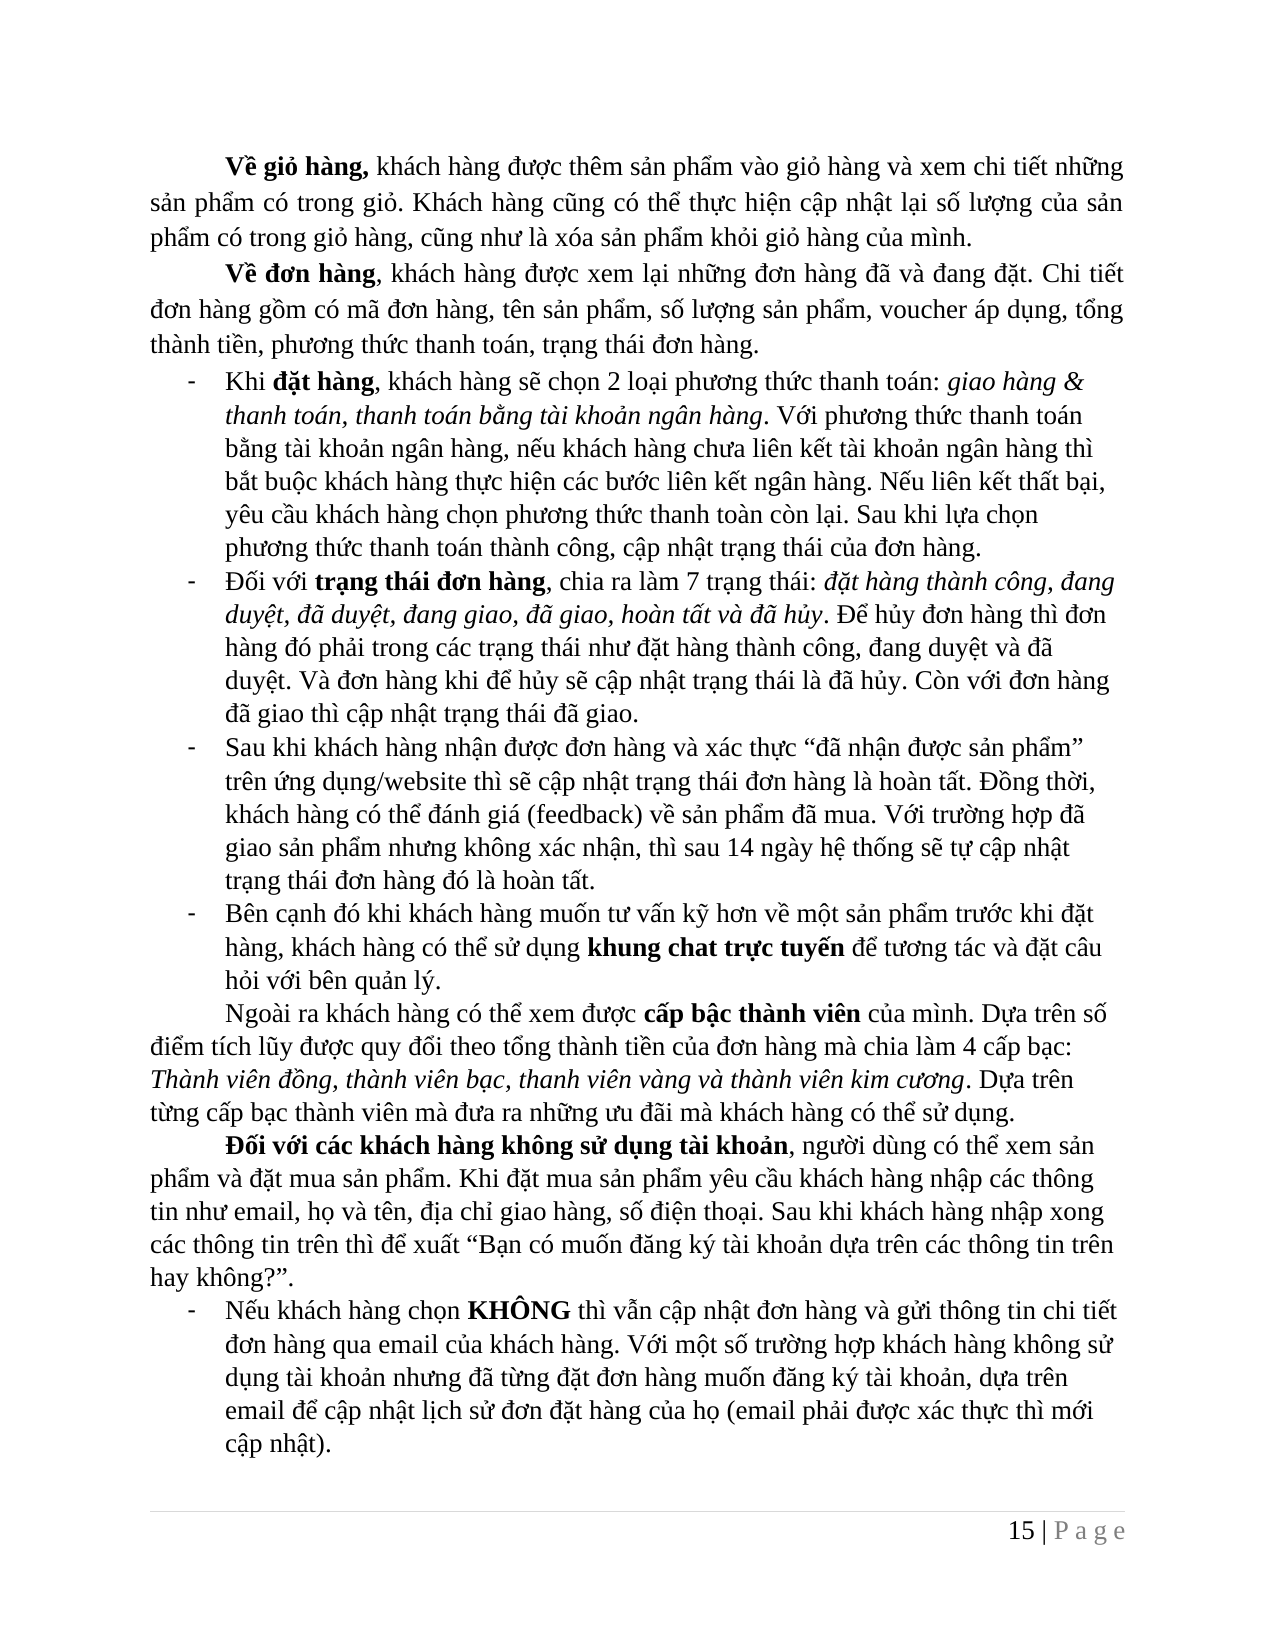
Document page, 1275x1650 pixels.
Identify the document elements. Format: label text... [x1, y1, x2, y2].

list Đối với các khách hàng không sử dụng tài khoản, người dùng có thể xem sản phẩm và đặt mua sản phẩm. Khi đặt mua sản phẩm yêu cầu khách hàng nhập các thông tin như email, họ và tên, địa chỉ giao hàng, số điện thoại. Sau khi khách hàng nhập xong các thông tin trên thì để xuất “Bạn có muốn đăng ký tài khoản dựa trên các thông tin trên hay không?”. [150, 1129, 1125, 1292]
list Nếu khách hàng chọn KHÔNG thì vẫn cập nhật đơn hàng và gửi thông tin chi tiết đơn hàng qua email của khách hàng. Với một số trường hợp khách hàng không sử dụng tài khoản nhưng đã từng đặt đơn hàng muốn đăng ký tài khoản, dựa trên email để cập nhật lịch sử đơn đặt hàng của họ (email phải được xác thực thì mới cập nhật). [187, 1293, 1125, 1458]
list Bên cạnh đó khi khách hàng muốn tư vấn kỹ hơn về một sản phẩm trước khi đặt hàng, khách hàng có thể sử dụng khung chat trực tuyến để tương tác và đặt câu hỏi với bên quản lý. [187, 897, 1125, 996]
list Về đơn hàng, khách hàng được xem lại những đơn hàng đã và đang đặt. Chi tiết đơn hàng gồm có mã đơn hàng, tên sản phẩm, số lượng sản phẩm, voucher áp dụng, tổng thành tiền, phương thức thanh toán, trạng thái đơn hàng. [150, 257, 1125, 360]
list Ngoài ra khách hàng có thể xem được cấp bậc thành viên của mình. Dựa trên số điểm tích lũy được quy đổi theo tổng thành tiền của đơn hàng mà chia làm 4 cấp bạc: Thành viên đồng, thành viên bạc, thanh viên vàng và thành viên kim cương. Dựa trên từng cấp bạc thành viên mà đưa ra những ưu đãi mà khách hàng có thể sử dụng. [150, 997, 1125, 1127]
list Khi đặt hàng, khách hàng sẽ chọn 2 loại phương thức thanh toán: giao hàng & thanh toán, thanh toán bằng tài khoản ngân hàng. Với phương thức thanh toán bằng tài khoản ngân hàng, nếu khách hàng chưa liên kết tài khoản ngân hàng thì bắt buộc khách hàng thực hiện các bước liên kết ngân hàng. Nếu liên kết thất bại, yêu cầu khách hàng chọn phương thức thanh toàn còn lại. Sau khi lựa chọn phương thức thanh toán thành công, cập nhật trạng thái của đơn hàng. [187, 364, 1125, 562]
list Đối với trạng thái đơn hàng, chia ra làm 7 trạng thái: đặt hàng thành công, đang duyệt, đã duyệt, đang giao, đã giao, hoàn tất và đã hủy. Để hủy đơn hàng thì đơn hàng đó phải trong các trạng thái như đặt hàng thành công, đang duyệt và đã duyệt. Và đơn hàng khi để hủy sẽ cập nhật trạng thái là đã hủy. Còn với đơn hàng đã giao thì cập nhật trạng thái đã giao. [187, 564, 1125, 728]
list Về giỏ hàng, khách hàng được thêm sản phẩm vào giỏ hàng và xem chi tiết những sản phẩm có trong giỏ. Khách hàng cũng có thể thực hiện cập nhật lại số lượng của sản phẩm có trong giỏ hàng, cũng như là xóa sản phẩm khỏi giỏ hàng của mình. [150, 150, 1125, 253]
list Sau khi khách hàng nhận được đơn hàng và xác thực “đã nhận được sản phẩm” trên ứng dụng/website thì sẽ cập nhật trạng thái đơn hàng là hoàn tất. Đồng thời, khách hàng có thể đánh giá (feedback) về sản phẩm đã mua. Với trường hợp đã giao sản phẩm nhưng không xác nhận, thì sau 14 ngày hệ thống sẽ tự cập nhật trạng thái đơn hàng đó là hoàn tất. [187, 730, 1125, 895]
